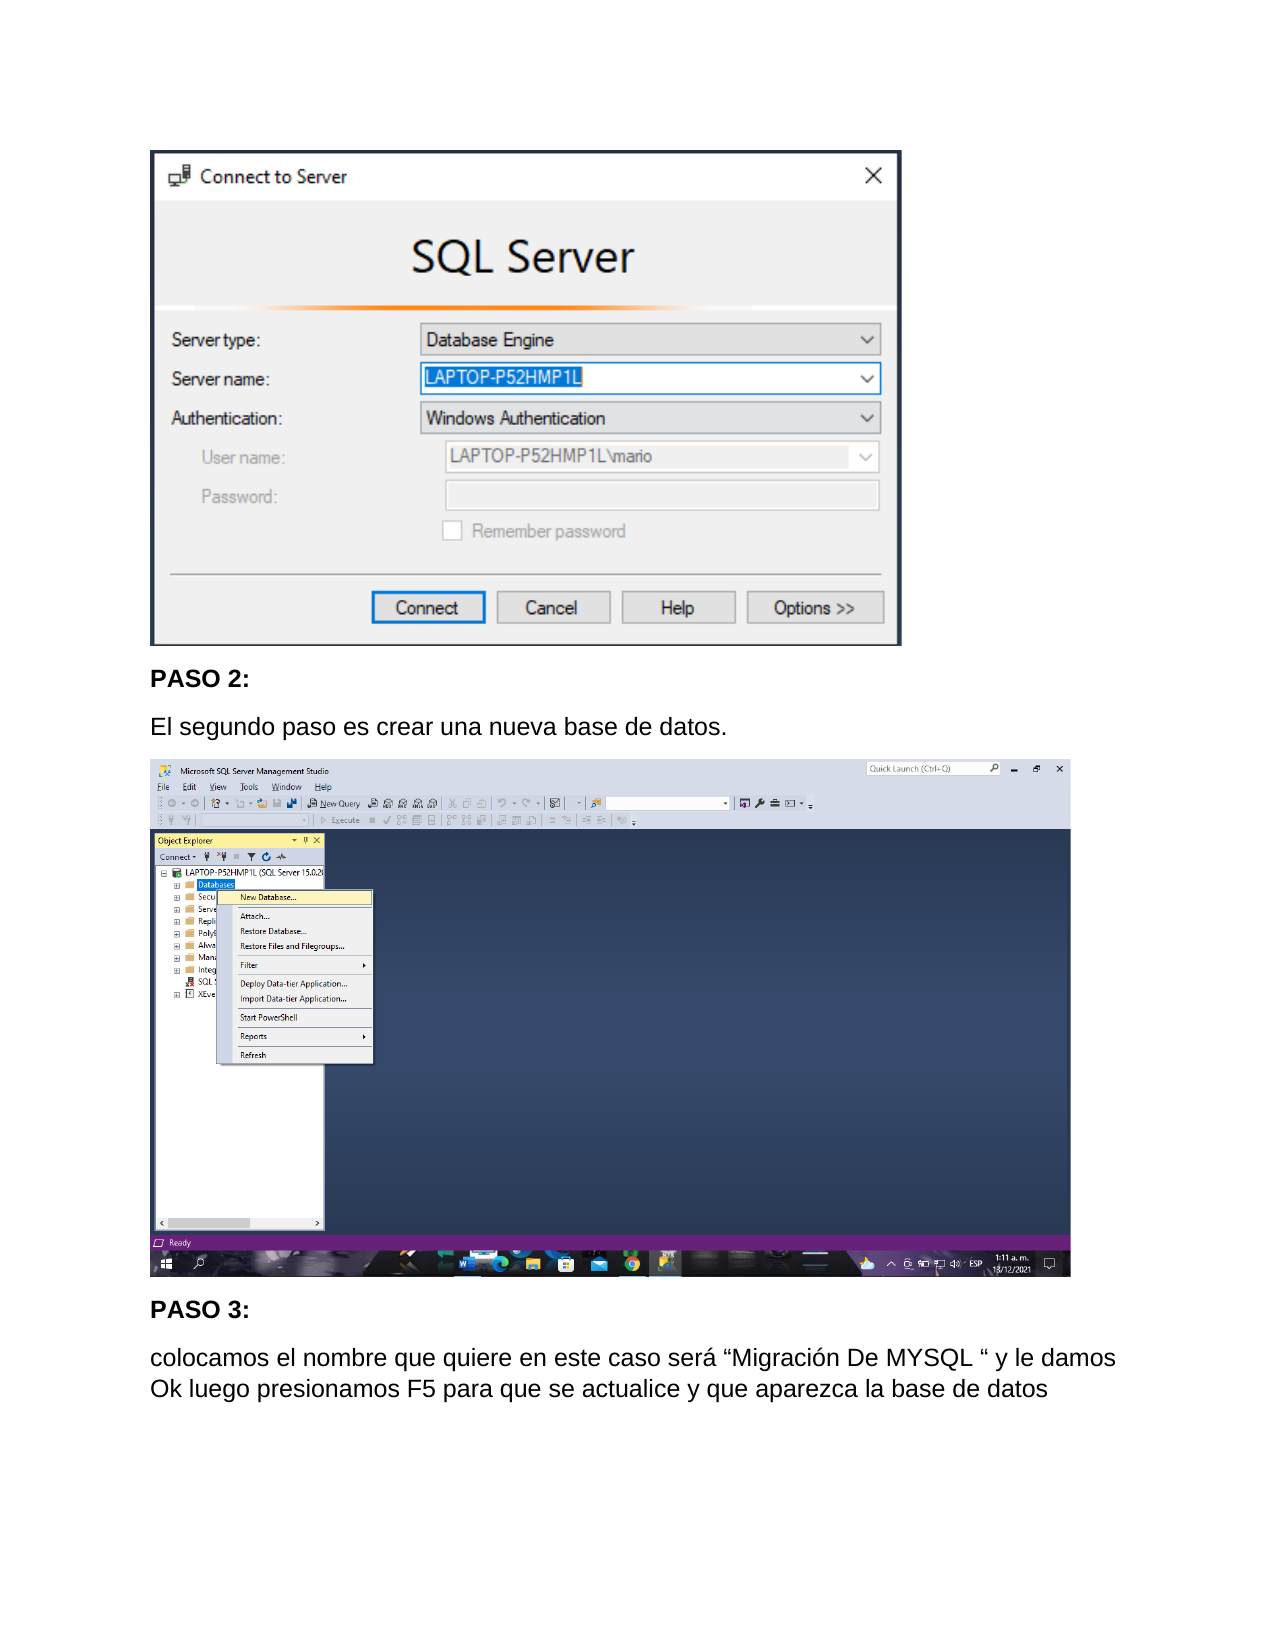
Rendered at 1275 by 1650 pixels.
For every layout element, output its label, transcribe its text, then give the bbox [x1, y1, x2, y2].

text PASO 3: [150, 1295, 1125, 1324]
text PASO 2: [150, 664, 1125, 693]
text colocamos el nombre que quiere en este caso será “Migración De MYSQL “ y le damos Ok luego presionamos F5 para que se actualice y que aparezca la base de datos [150, 1343, 1125, 1403]
text El segundo paso es crear una nueva base de datos. [150, 712, 1125, 740]
picture [150, 150, 902, 646]
picture [150, 759, 1071, 1277]
